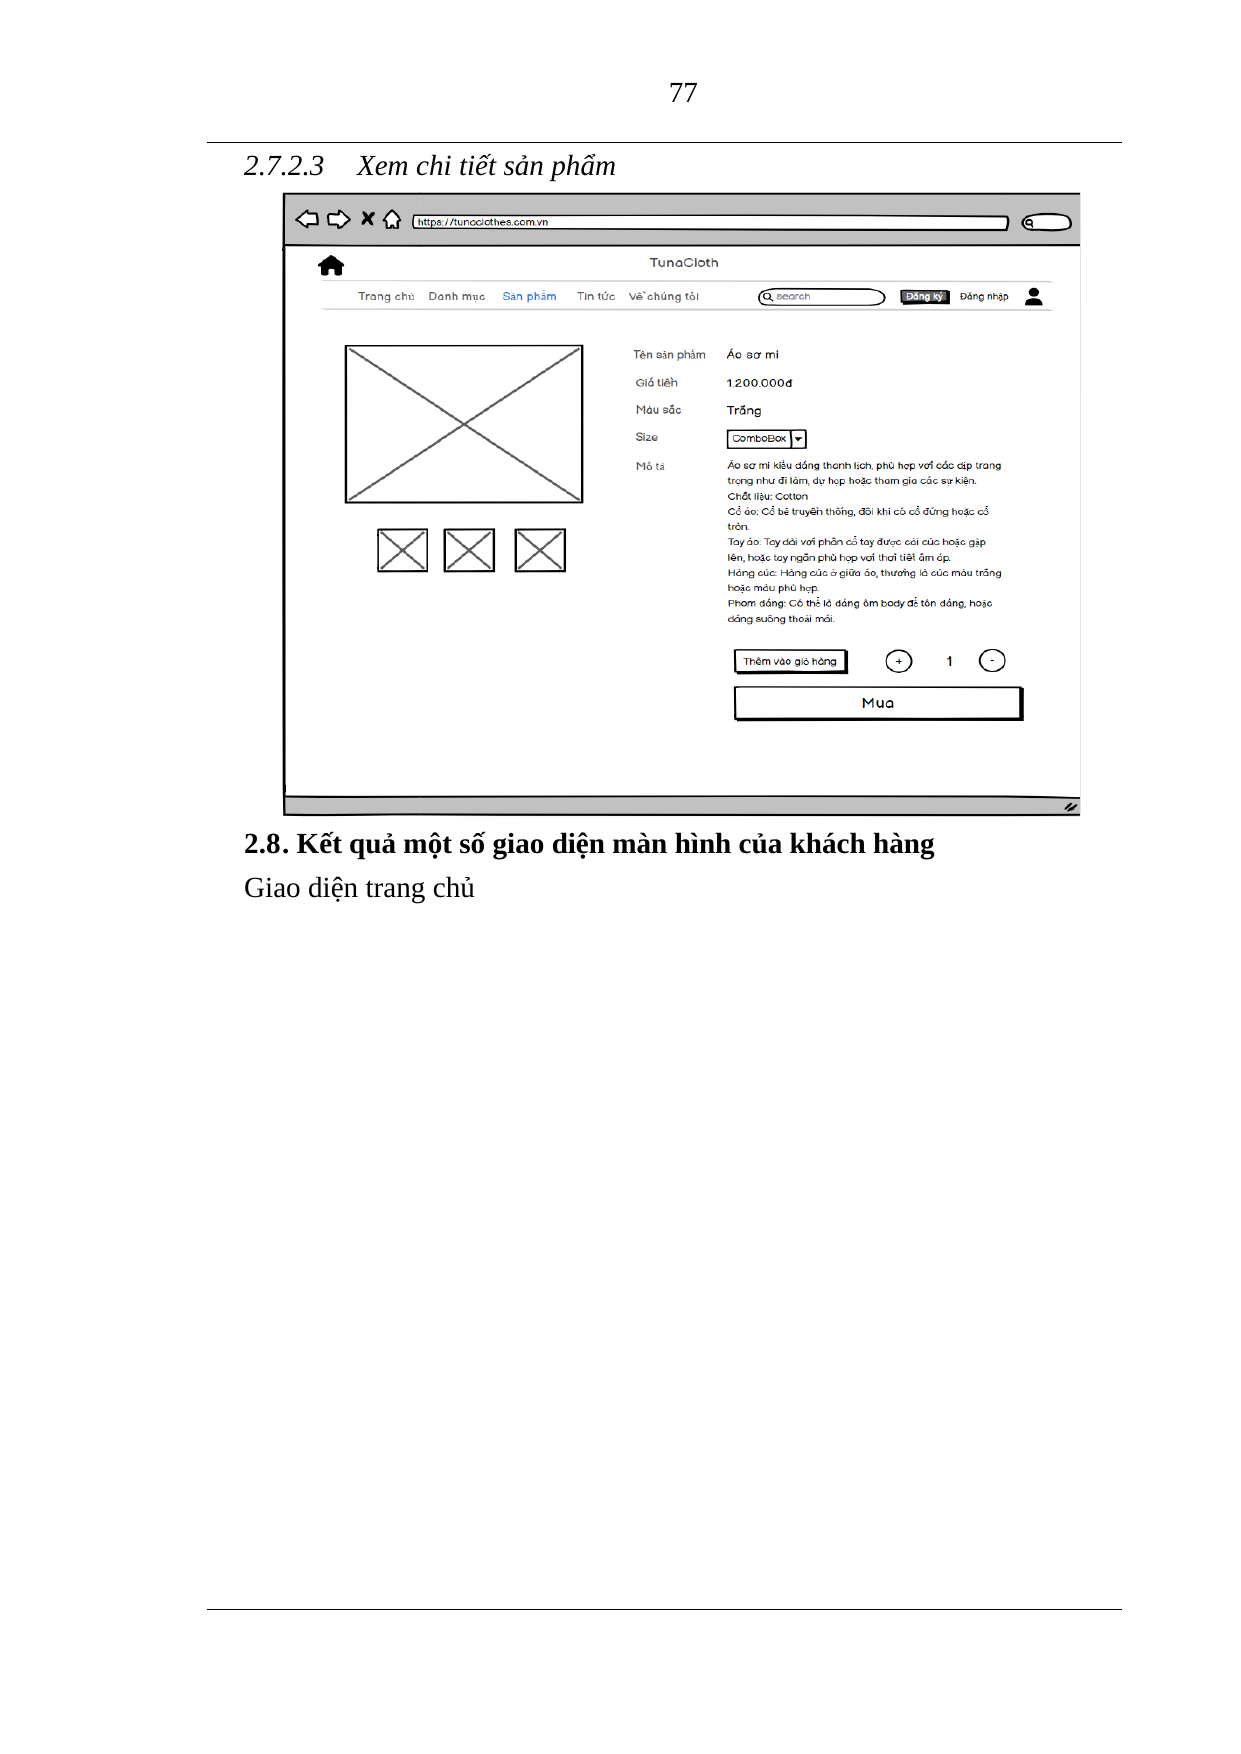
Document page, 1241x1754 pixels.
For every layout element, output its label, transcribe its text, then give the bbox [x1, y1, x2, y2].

text Giao diện trang chủ [207, 870, 1122, 903]
picture [281, 191, 1081, 817]
subtitle Xem chi tiết sản phẩm [244, 148, 1122, 181]
subtitle . Kết quả một số giao diện màn hình của khách hàng [207, 826, 1122, 860]
